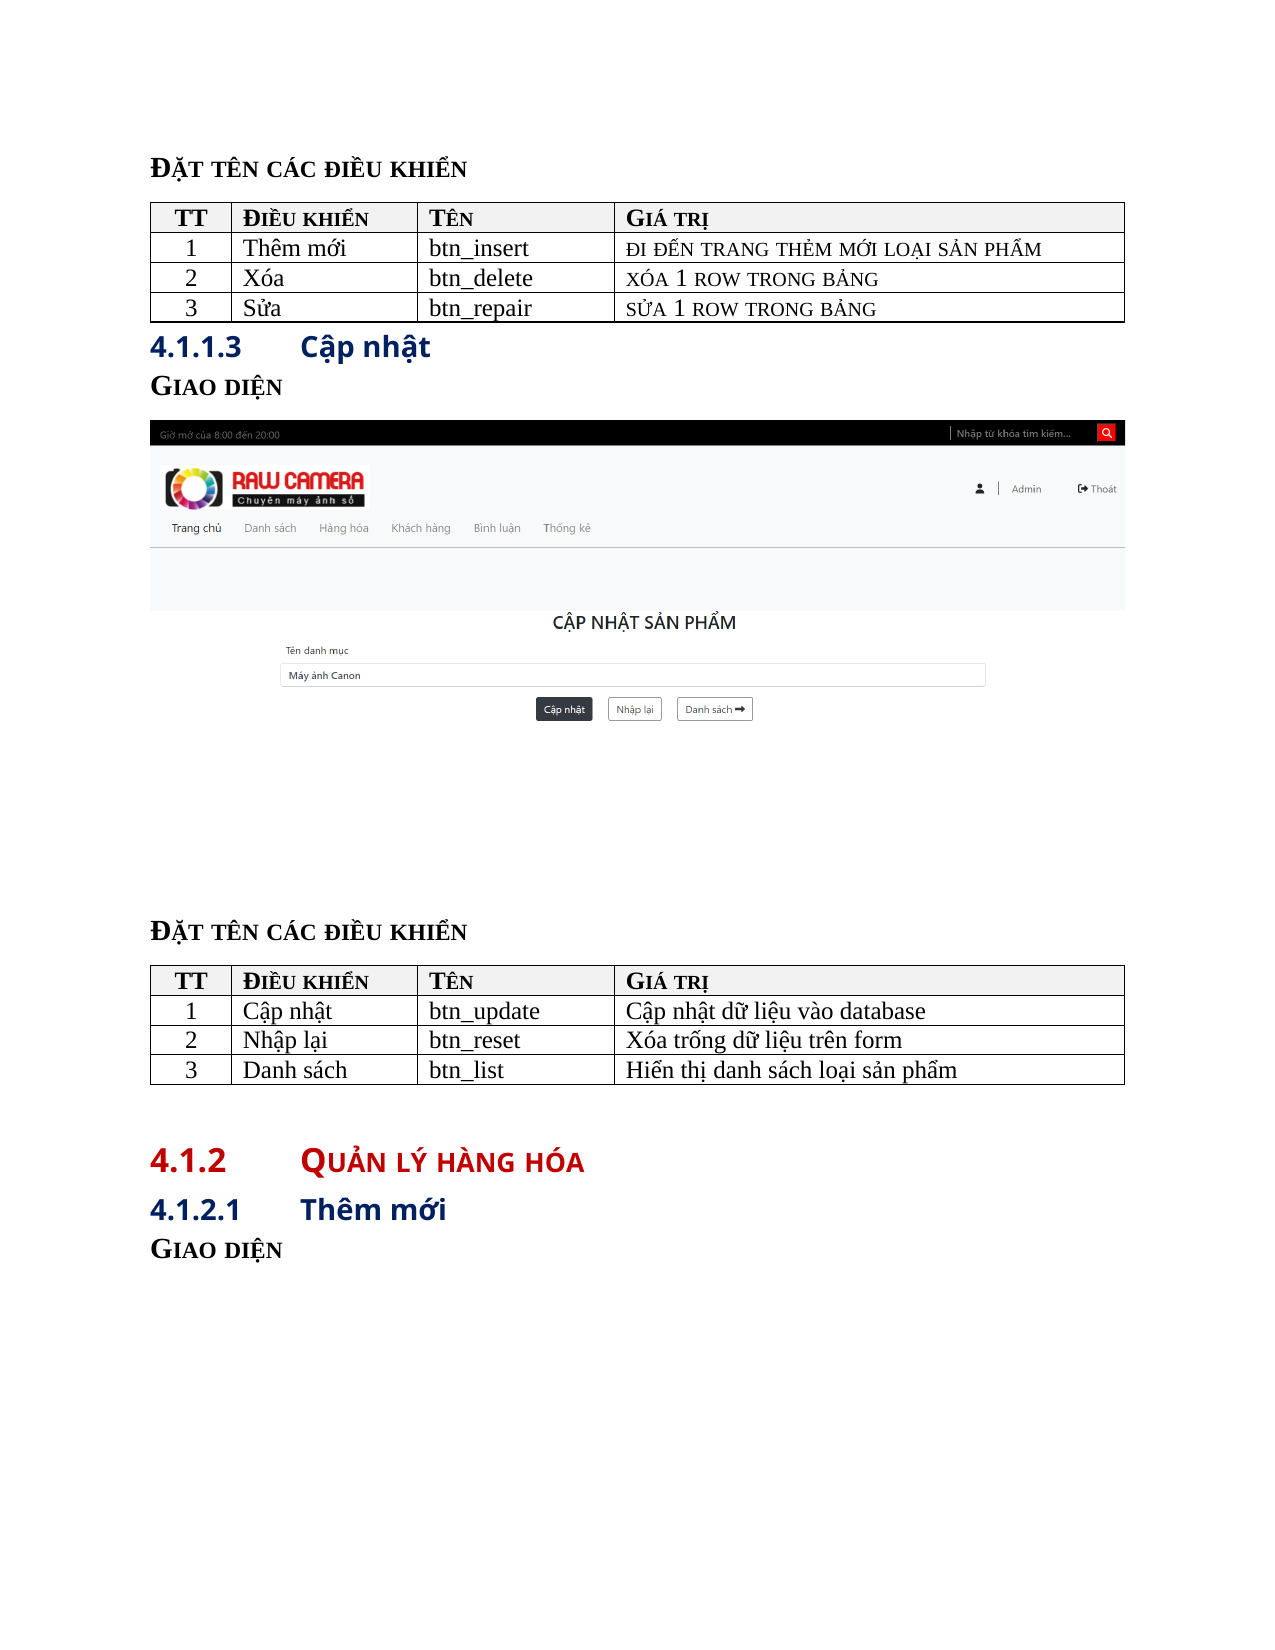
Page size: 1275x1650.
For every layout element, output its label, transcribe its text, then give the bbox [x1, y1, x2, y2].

table_cell Xóa [232, 263, 417, 292]
text Đặt tên các điều khiển [150, 913, 1125, 946]
subtitle Cập nhật [150, 327, 1125, 366]
table_cell btn_delete [418, 263, 614, 292]
picture [150, 420, 1125, 894]
table_cell btn_repair [418, 293, 614, 321]
table_cell Danh sách [232, 1055, 417, 1084]
table_header TT [151, 203, 231, 232]
table_cell Thêm mới [232, 233, 417, 262]
table_header Giá trị [615, 203, 1124, 232]
table_cell 1 [151, 996, 231, 1024]
table_header Giá trị [615, 966, 1124, 995]
table_header Tên [418, 203, 614, 232]
table_cell sửa 1 row trong bảng [615, 293, 1124, 321]
text Giao diện [150, 1232, 1125, 1265]
text Giao diện [150, 368, 1125, 402]
text Đặt tên các điều khiển [150, 150, 1125, 183]
table_cell 1 [151, 233, 231, 262]
table_cell Hiển thị danh sách loại sản phẩm [615, 1055, 1124, 1084]
table_cell btn_update [418, 996, 614, 1024]
subtitle Thêm mới [150, 1189, 1125, 1229]
table_cell Cập nhật [232, 996, 417, 1024]
table_cell 2 [151, 263, 231, 292]
table_cell btn_reset [418, 1026, 614, 1054]
table_cell 3 [151, 293, 231, 321]
table_cell Cập nhật dữ liệu vào database [615, 996, 1124, 1024]
table_cell 3 [151, 1055, 231, 1084]
table_cell xóa 1 row trong bảng [615, 263, 1124, 292]
subtitle Quản lý hàng hóa [150, 1137, 1125, 1183]
table_cell btn_insert [418, 233, 614, 262]
table_cell đi đến trang thẻm mới loại sản phẩm [615, 233, 1124, 262]
table_cell Nhập lại [232, 1026, 417, 1054]
table_cell btn_list [418, 1055, 614, 1084]
table_header TT [151, 966, 231, 995]
table_header Điều khiển [232, 966, 417, 995]
table_header Điều khiển [232, 203, 417, 232]
table_cell Sửa [232, 293, 417, 321]
table_cell Xóa trống dữ liệu trên form [615, 1026, 1124, 1054]
table_header Tên [418, 966, 614, 995]
table_cell 2 [151, 1026, 231, 1054]
